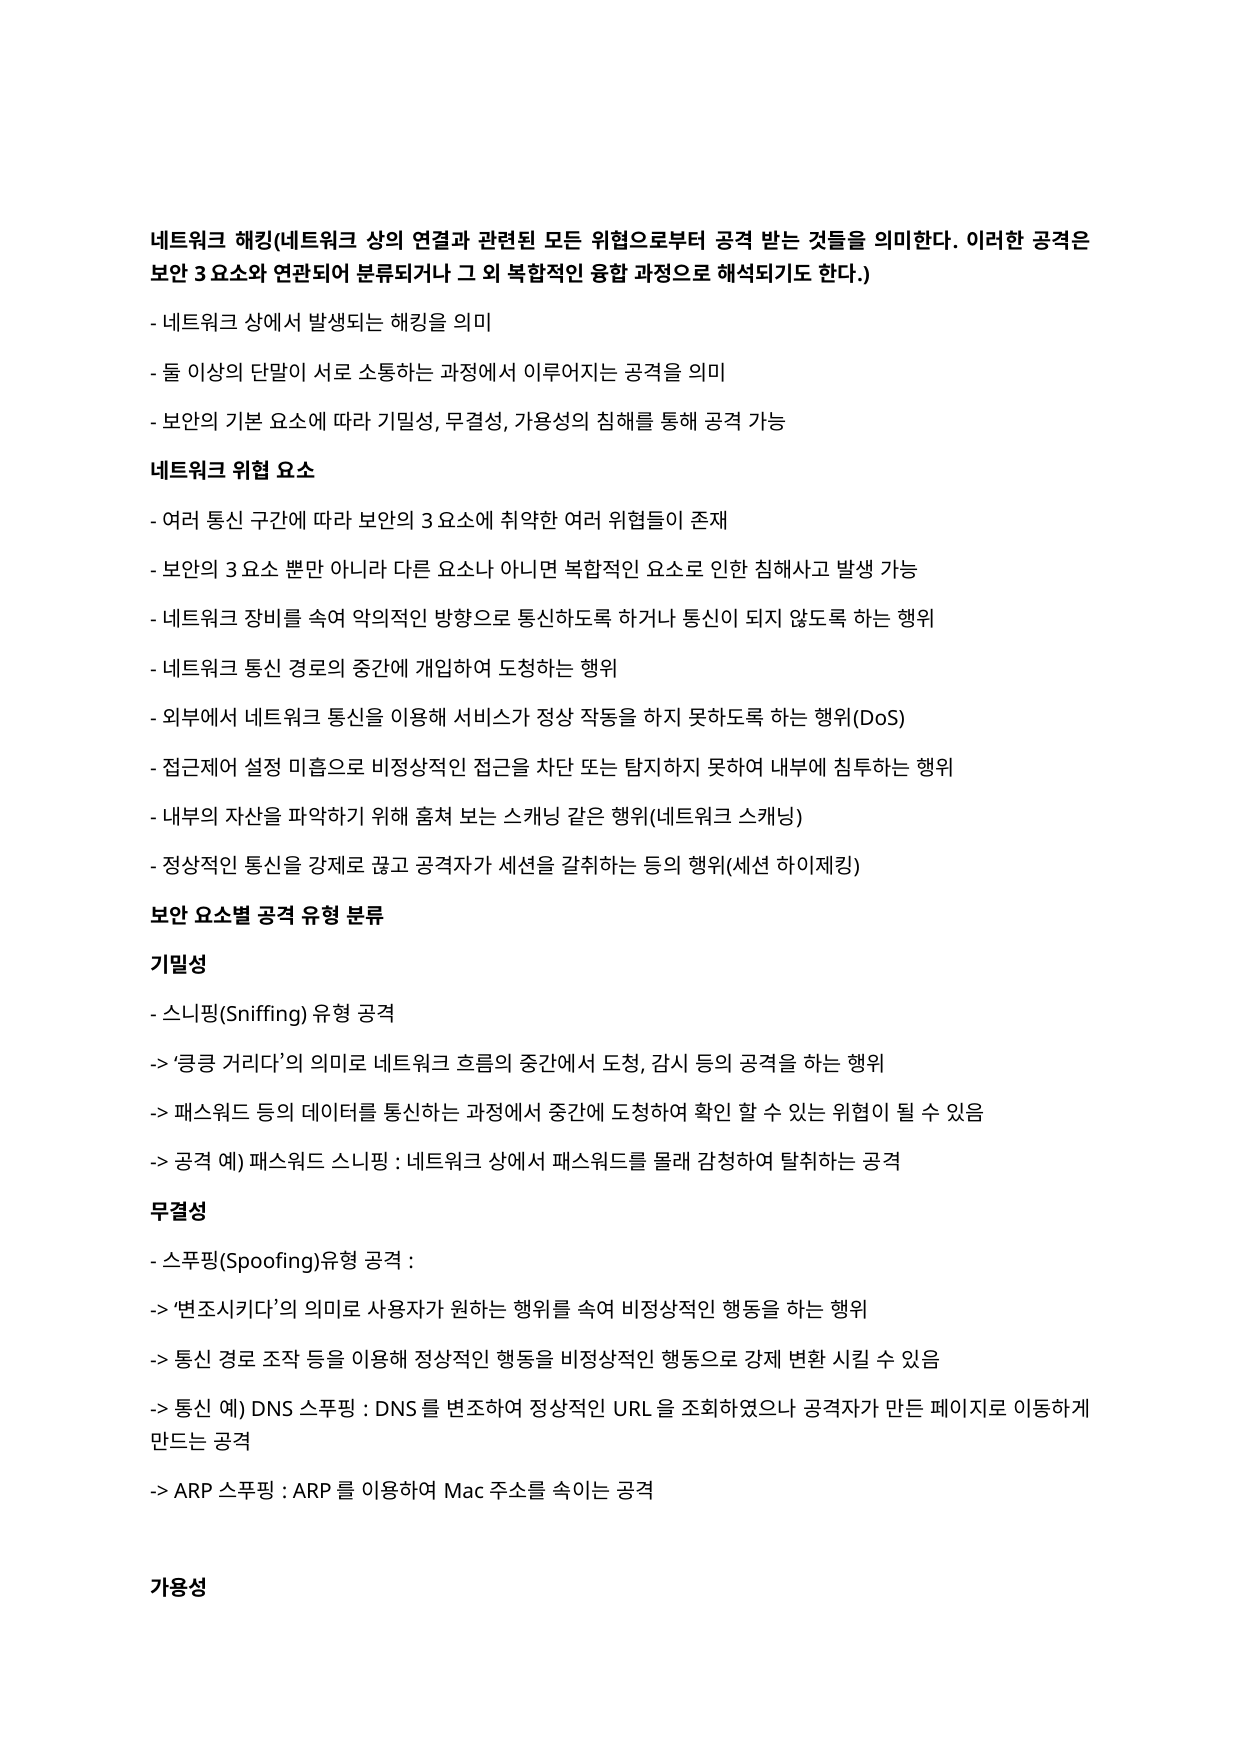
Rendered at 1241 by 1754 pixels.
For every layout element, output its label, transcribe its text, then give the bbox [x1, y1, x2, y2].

text 네트워크 위협 요소 [150, 455, 1090, 485]
text - 스푸핑(Spoofing)유형 공격 : [150, 1244, 1090, 1274]
text -> 패스워드 등의 데이터를 통신하는 과정에서 중간에 도청하여 확인 할 수 있는 위협이 될 수 있음 [150, 1096, 1090, 1127]
text -> 통신 예) DNS 스푸핑 : DNS를 변조하여 정상적인 URL을 조회하였으나 공격자가 만든 페이지로 이동하게 만드는 공격 [150, 1392, 1090, 1455]
text 기밀성 [150, 948, 1090, 978]
text - 둘 이상의 단말이 서로 소통하는 과정에서 이루어지는 공격을 의미 [150, 356, 1090, 386]
text 무결성 [150, 1195, 1090, 1225]
text - 여러 통신 구간에 따라 보안의 3요소에 취약한 여러 위협들이 존재 [150, 504, 1090, 534]
text - 접근제어 설정 미흡으로 비정상적인 접근을 차단 또는 탐지하지 못하여 내부에 침투하는 행위 [150, 751, 1090, 781]
text - 네트워크 상에서 발생되는 해킹을 의미 [150, 307, 1090, 337]
text - 보안의 3요소 뿐만 아니라 다른 요소나 아니면 복합적인 요소로 인한 침해사고 발생 가능 [150, 553, 1090, 584]
text - 스니핑(Sniffing) 유형 공격 [150, 997, 1090, 1028]
text -> 통신 경로 조작 등을 이용해 정상적인 행동을 비정상적인 행동으로 강제 변환 시킬 수 있음 [150, 1343, 1090, 1373]
text -> 공격 예) 패스워드 스니핑 : 네트워크 상에서 패스워드를 몰래 감청하여 탈취하는 공격 [150, 1146, 1090, 1176]
text - 외부에서 네트워크 통신을 이용해 서비스가 정상 작동을 하지 못하도록 하는 행위(DoS) [150, 701, 1090, 732]
text - 네트워크 통신 경로의 중간에 개입하여 도청하는 행위 [150, 652, 1090, 682]
text - 정상적인 통신을 강제로 끊고 공격자가 세션을 갈취하는 등의 행위(세션 하이제킹) [150, 849, 1090, 880]
text - 내부의 자산을 파악하기 위해 훔쳐 보는 스캐닝 같은 행위(네트워크 스캐닝) [150, 800, 1090, 831]
text - 네트워크 장비를 속여 악의적인 방향으로 통신하도록 하거나 통신이 되지 않도록 하는 행위 [150, 603, 1090, 633]
text -> ‘킁킁 거리다’의 의미로 네트워크 흐름의 중간에서 도청, 감시 등의 공격을 하는 행위 [150, 1047, 1090, 1077]
text 네트워크 해킹(네트워크 상의 연결과 관련된 모든 위협으로부터 공격 받는 것들을 의미한다. 이러한 공격은 보안 3요소와 연관되어 분류되거나 그 외 복합적인 융합 과정으로 해석되기도 한다.) [150, 224, 1090, 287]
text -> ARP 스푸핑 : ARP를 이용하여 Mac 주소를 속이는 공격 [150, 1474, 1090, 1505]
text 보안 요소별 공격 유형 분류 [150, 899, 1090, 929]
text -> ‘변조시키다’의 의미로 사용자가 원하는 행위를 속여 비정상적인 행동을 하는 행위 [150, 1294, 1090, 1324]
text - 보안의 기본 요소에 따라 기밀성, 무결성, 가용성의 침해를 통해 공격 가능 [150, 405, 1090, 436]
text 가용성 [150, 1571, 1090, 1601]
